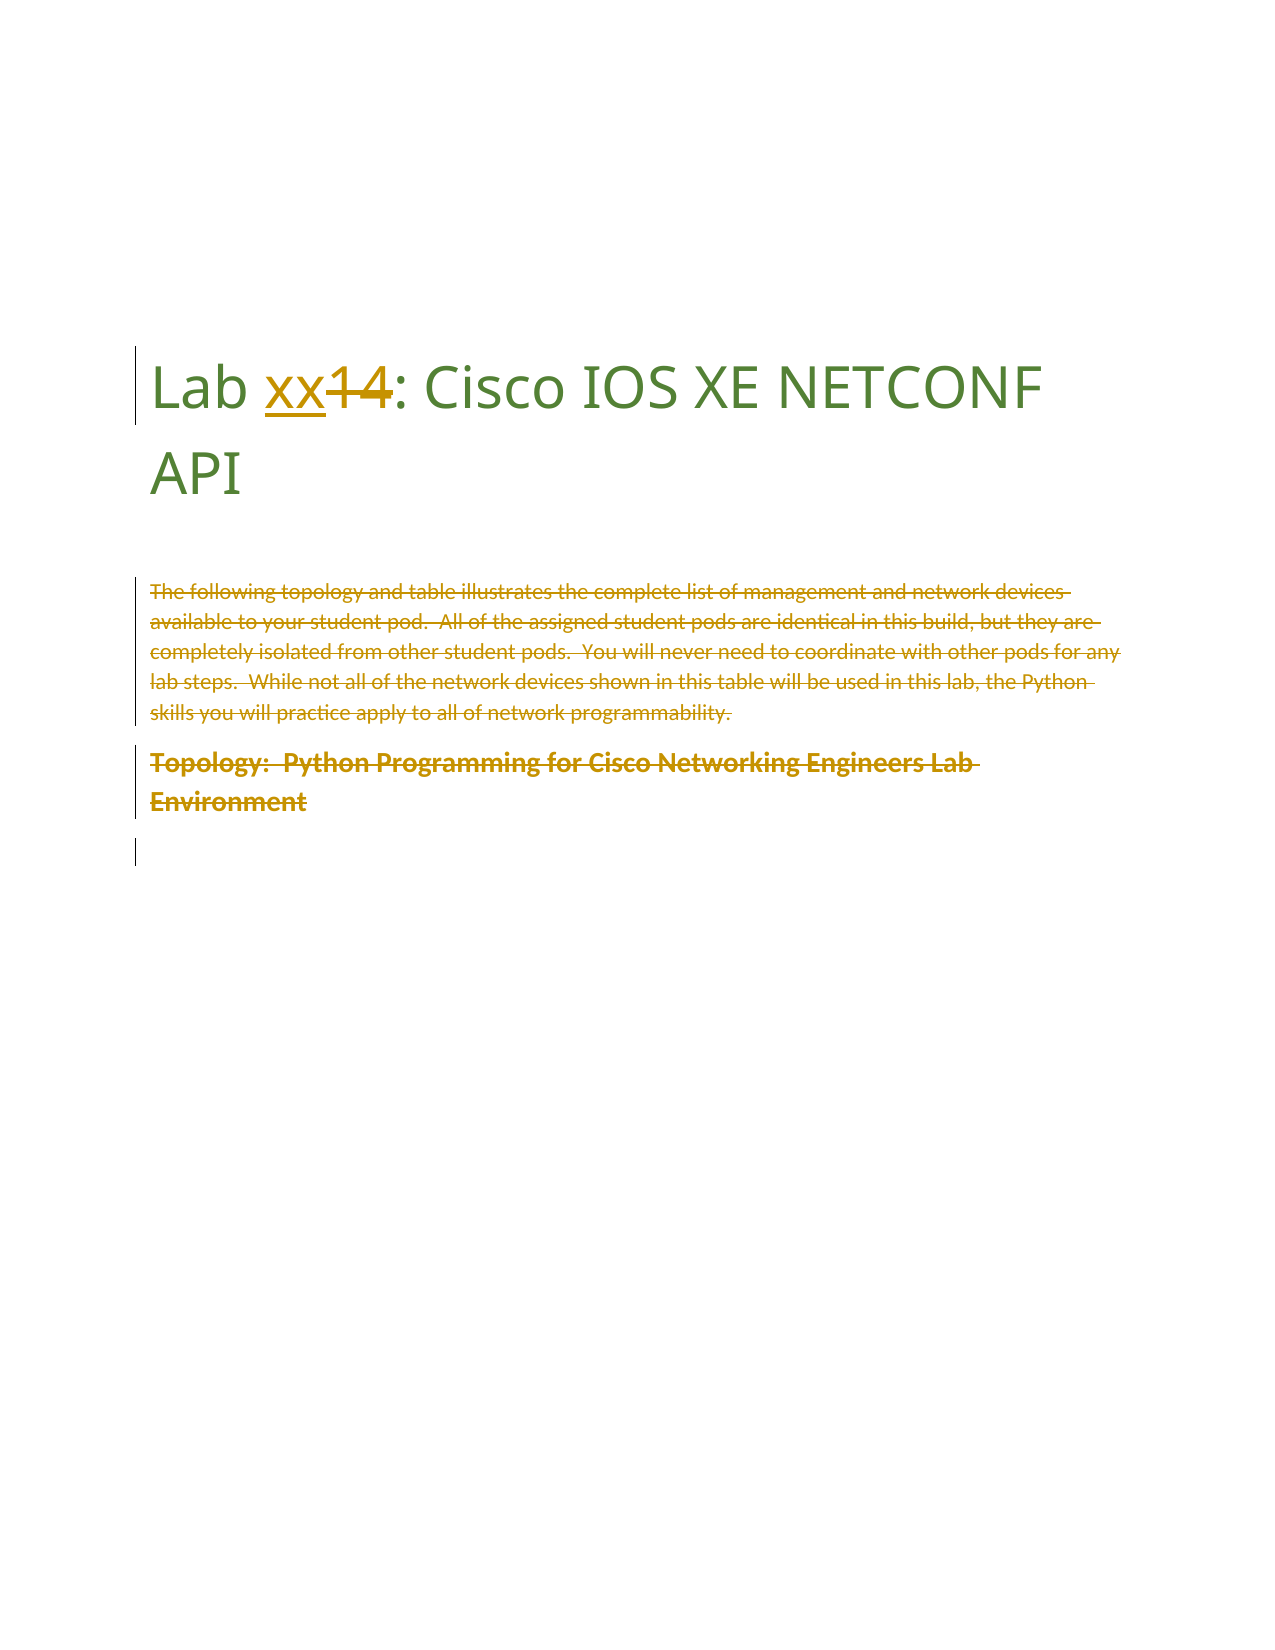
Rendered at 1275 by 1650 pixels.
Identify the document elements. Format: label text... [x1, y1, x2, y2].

title Lab : Cisco IOS XE NETCONF API [150, 346, 1125, 511]
